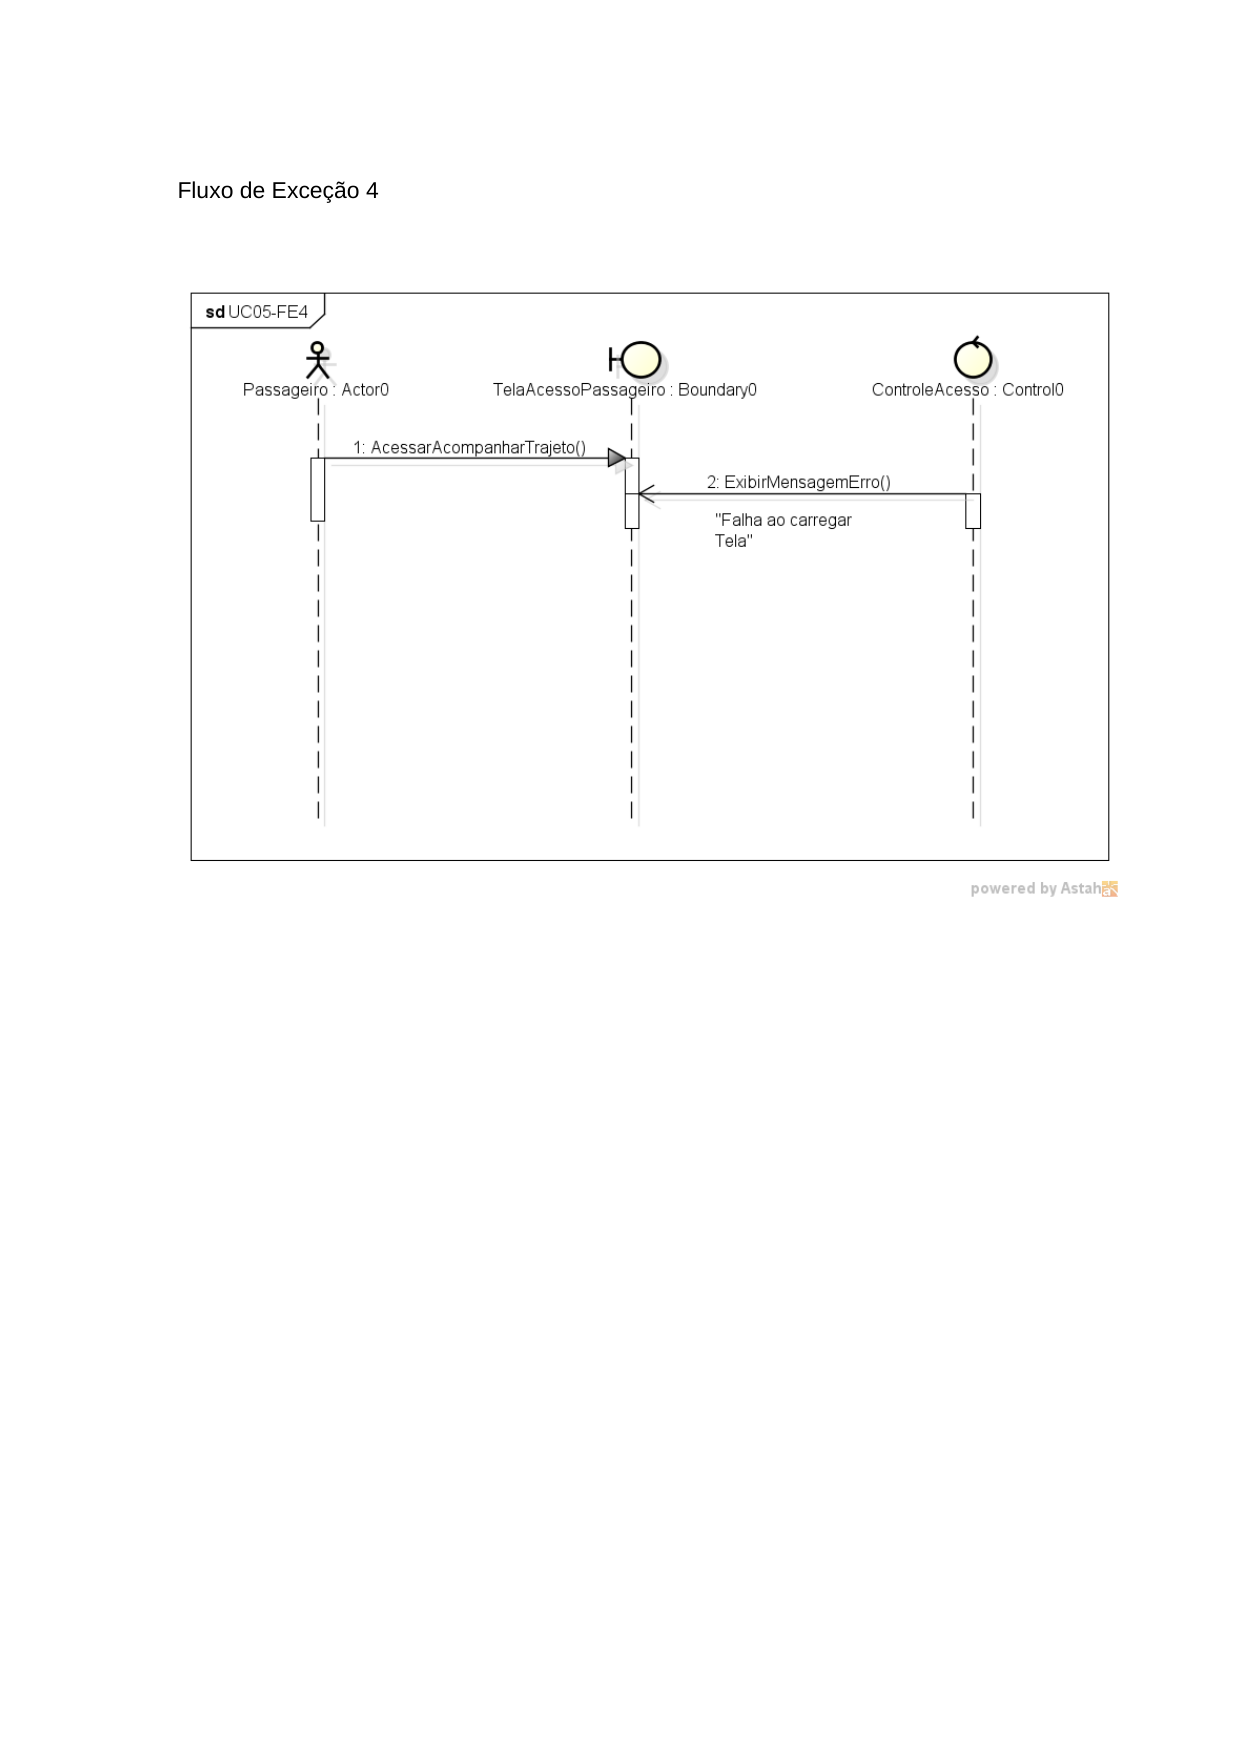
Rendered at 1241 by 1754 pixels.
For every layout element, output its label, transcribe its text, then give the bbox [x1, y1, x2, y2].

text Fluxo de Exceção 4 [177, 177, 1122, 203]
picture [177, 279, 1123, 902]
